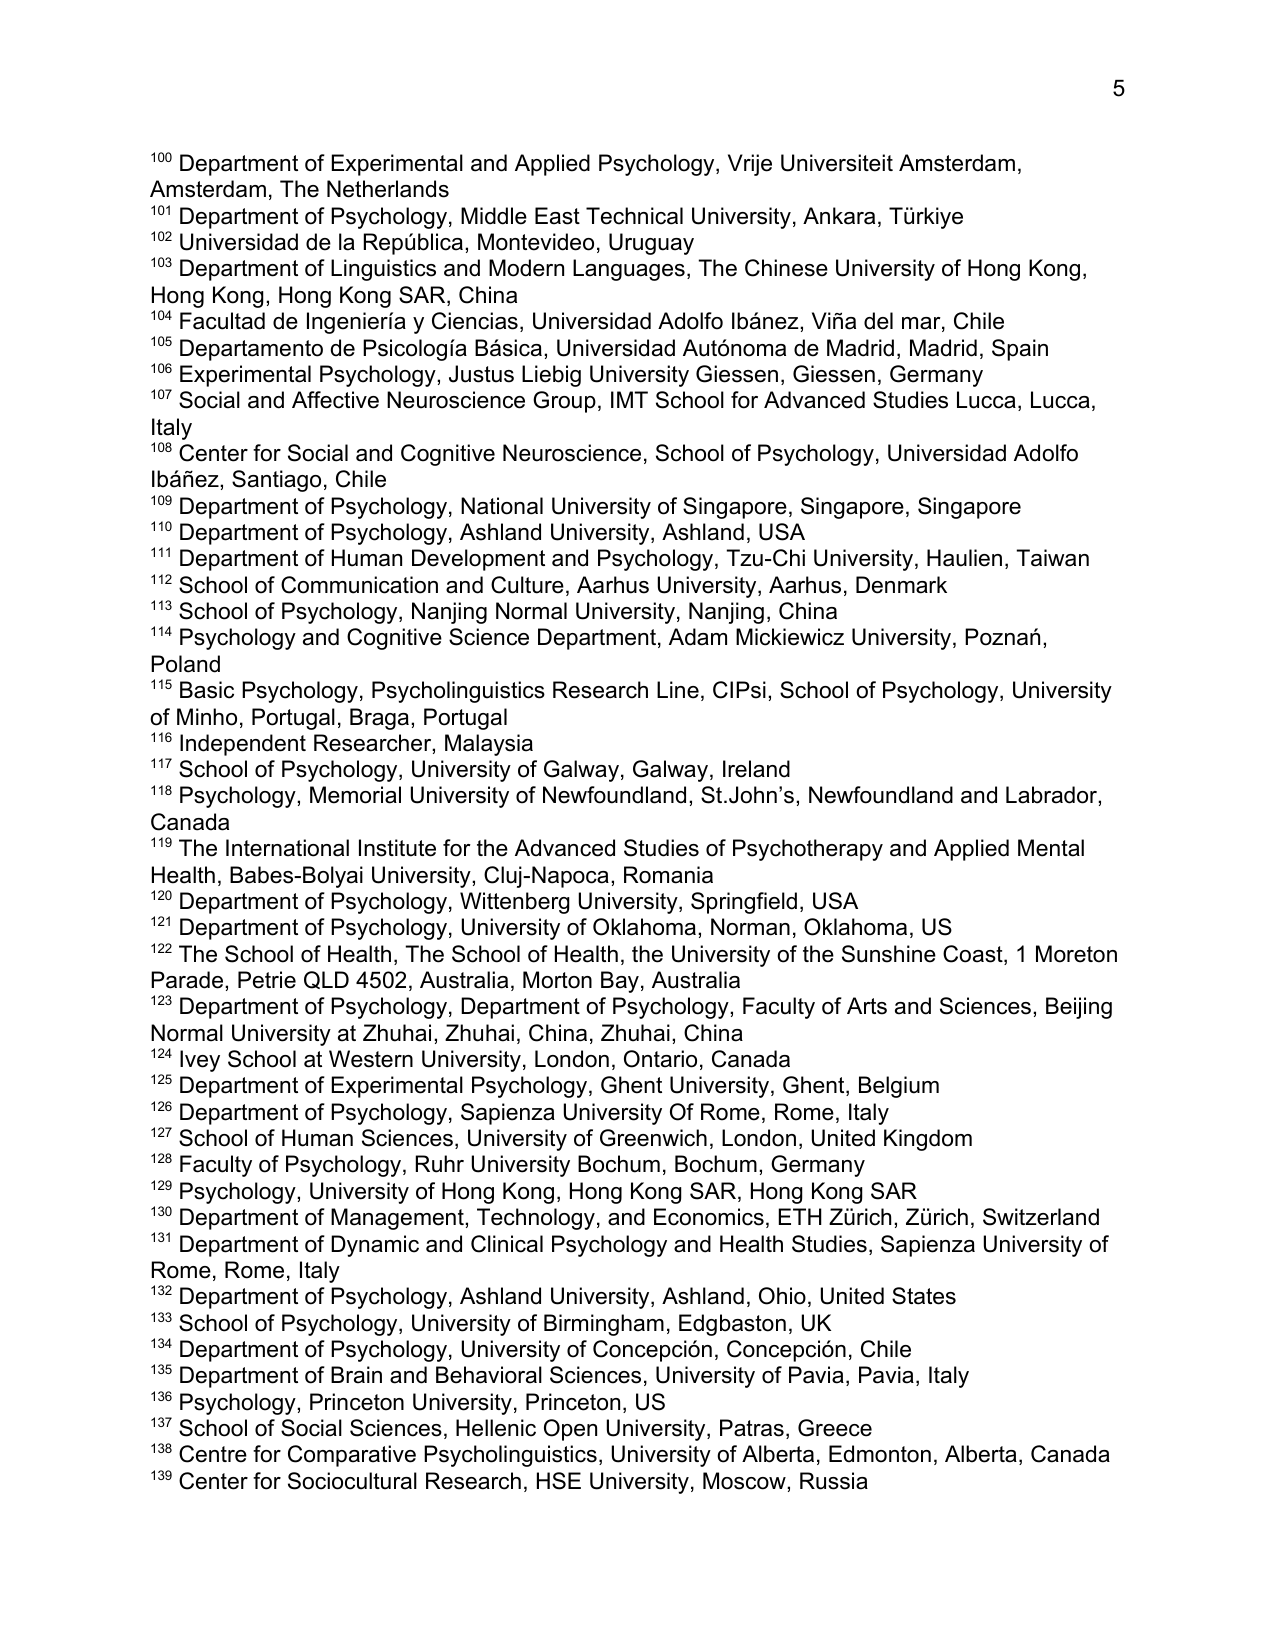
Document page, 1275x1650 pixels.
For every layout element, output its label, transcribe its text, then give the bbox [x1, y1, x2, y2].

text 113 School of Psychology, Nanjing Normal University, Nanjing, China [150, 598, 1125, 624]
text 123 Department of Psychology, Department of Psychology, Faculty of Arts and Sciences, Beijing Normal University at Zhuhai, Zhuhai, China, Zhuhai, China [150, 993, 1125, 1046]
text 124 Ivey School at Western University, London, Ontario, Canada [150, 1046, 1125, 1072]
text 107 Social and Affective Neuroscience Group, IMT School for Advanced Studies Lucca, Lucca, Italy [150, 387, 1125, 440]
text 121 Department of Psychology, University of Oklahoma, Norman, Oklahoma, US [150, 914, 1125, 941]
text 120 Department of Psychology, Wittenberg University, Springfield, USA [150, 888, 1125, 914]
text 105 Departamento de Psicología Básica, Universidad Autónoma de Madrid, Madrid, Spain [150, 334, 1125, 361]
text 136 Psychology, Princeton University, Princeton, US [150, 1389, 1125, 1415]
text 115 Basic Psychology, Psycholinguistics Research Line, CIPsi, School of Psychology, University of Minho, Portugal, Braga, Portugal [150, 677, 1125, 730]
text 126 Department of Psychology, Sapienza University Of Rome, Rome, Italy [150, 1099, 1125, 1125]
text 133 School of Psychology, University of Birmingham, Edgbaston, UK [150, 1309, 1125, 1336]
text 116 Independent Researcher, Malaysia [150, 730, 1125, 756]
text 112 School of Communication and Culture, Aarhus University, Aarhus, Denmark [150, 572, 1125, 598]
text 110 Department of Psychology, Ashland University, Ashland, USA [150, 519, 1125, 545]
text 109 Department of Psychology, National University of Singapore, Singapore, Singapore [150, 493, 1125, 519]
text 104 Facultad de Ingeniería y Ciencias, Universidad Adolfo Ibánez, Viña del mar, Chile [150, 308, 1125, 334]
text 114 Psychology and Cognitive Science Department, Adam Mickiewicz University, Poznań, Poland [150, 624, 1125, 677]
text 111 Department of Human Development and Psychology, Tzu-Chi University, Haulien, Taiwan [150, 545, 1125, 572]
text 103 Department of Linguistics and Modern Languages, The Chinese University of Hong Kong, Hong Kong, Hong Kong SAR, China [150, 255, 1125, 308]
text 108 Center for Social and Cognitive Neuroscience, School of Psychology, Universidad Adolfo Ibáñez, Santiago, Chile [150, 440, 1125, 493]
text 122 The School of Health, The School of Health, the University of the Sunshine Coast, 1 Moreton Parade, Petrie QLD 4502, Australia, Morton Bay, Australia [150, 941, 1125, 993]
text 131 Department of Dynamic and Clinical Psychology and Health Studies, Sapienza University of Rome, Rome, Italy [150, 1231, 1125, 1283]
text 100 Department of Experimental and Applied Psychology, Vrije Universiteit Amsterdam, Amsterdam, The Netherlands [150, 150, 1125, 203]
text 138 Centre for Comparative Psycholinguistics, University of Alberta, Edmonton, Alberta, Canada [150, 1441, 1125, 1468]
text 130 Department of Management, Technology, and Economics, ETH Zürich, Zürich, Switzerland [150, 1204, 1125, 1231]
text 134 Department of Psychology, University of Concepción, Concepción, Chile [150, 1336, 1125, 1362]
text 125 Department of Experimental Psychology, Ghent University, Ghent, Belgium [150, 1072, 1125, 1099]
text 119 The International Institute for the Advanced Studies of Psychotherapy and Applied Mental Health, Babes-Bolyai University, Cluj-Napoca, Romania [150, 835, 1125, 888]
text 135 Department of Brain and Behavioral Sciences, University of Pavia, Pavia, Italy [150, 1362, 1125, 1389]
text 102 Universidad de la República, Montevideo, Uruguay [150, 229, 1125, 255]
text 128 Faculty of Psychology, Ruhr University Bochum, Bochum, Germany [150, 1151, 1125, 1178]
text 139 Center for Sociocultural Research, HSE University, Moscow, Russia [150, 1468, 1125, 1494]
text 132 Department of Psychology, Ashland University, Ashland, Ohio, United States [150, 1283, 1125, 1309]
text 118 Psychology, Memorial University of Newfoundland, St.John’s, Newfoundland and Labrador, Canada [150, 782, 1125, 835]
text 117 School of Psychology, University of Galway, Galway, Ireland [150, 756, 1125, 782]
text 137 School of Social Sciences, Hellenic Open University, Patras, Greece [150, 1415, 1125, 1441]
text 127 School of Human Sciences, University of Greenwich, London, United Kingdom [150, 1125, 1125, 1151]
text 101 Department of Psychology, Middle East Technical University, Ankara, Türkiye [150, 203, 1125, 229]
text 106 Experimental Psychology, Justus Liebig University Giessen, Giessen, Germany [150, 361, 1125, 387]
text 129 Psychology, University of Hong Kong, Hong Kong SAR, Hong Kong SAR [150, 1178, 1125, 1204]
